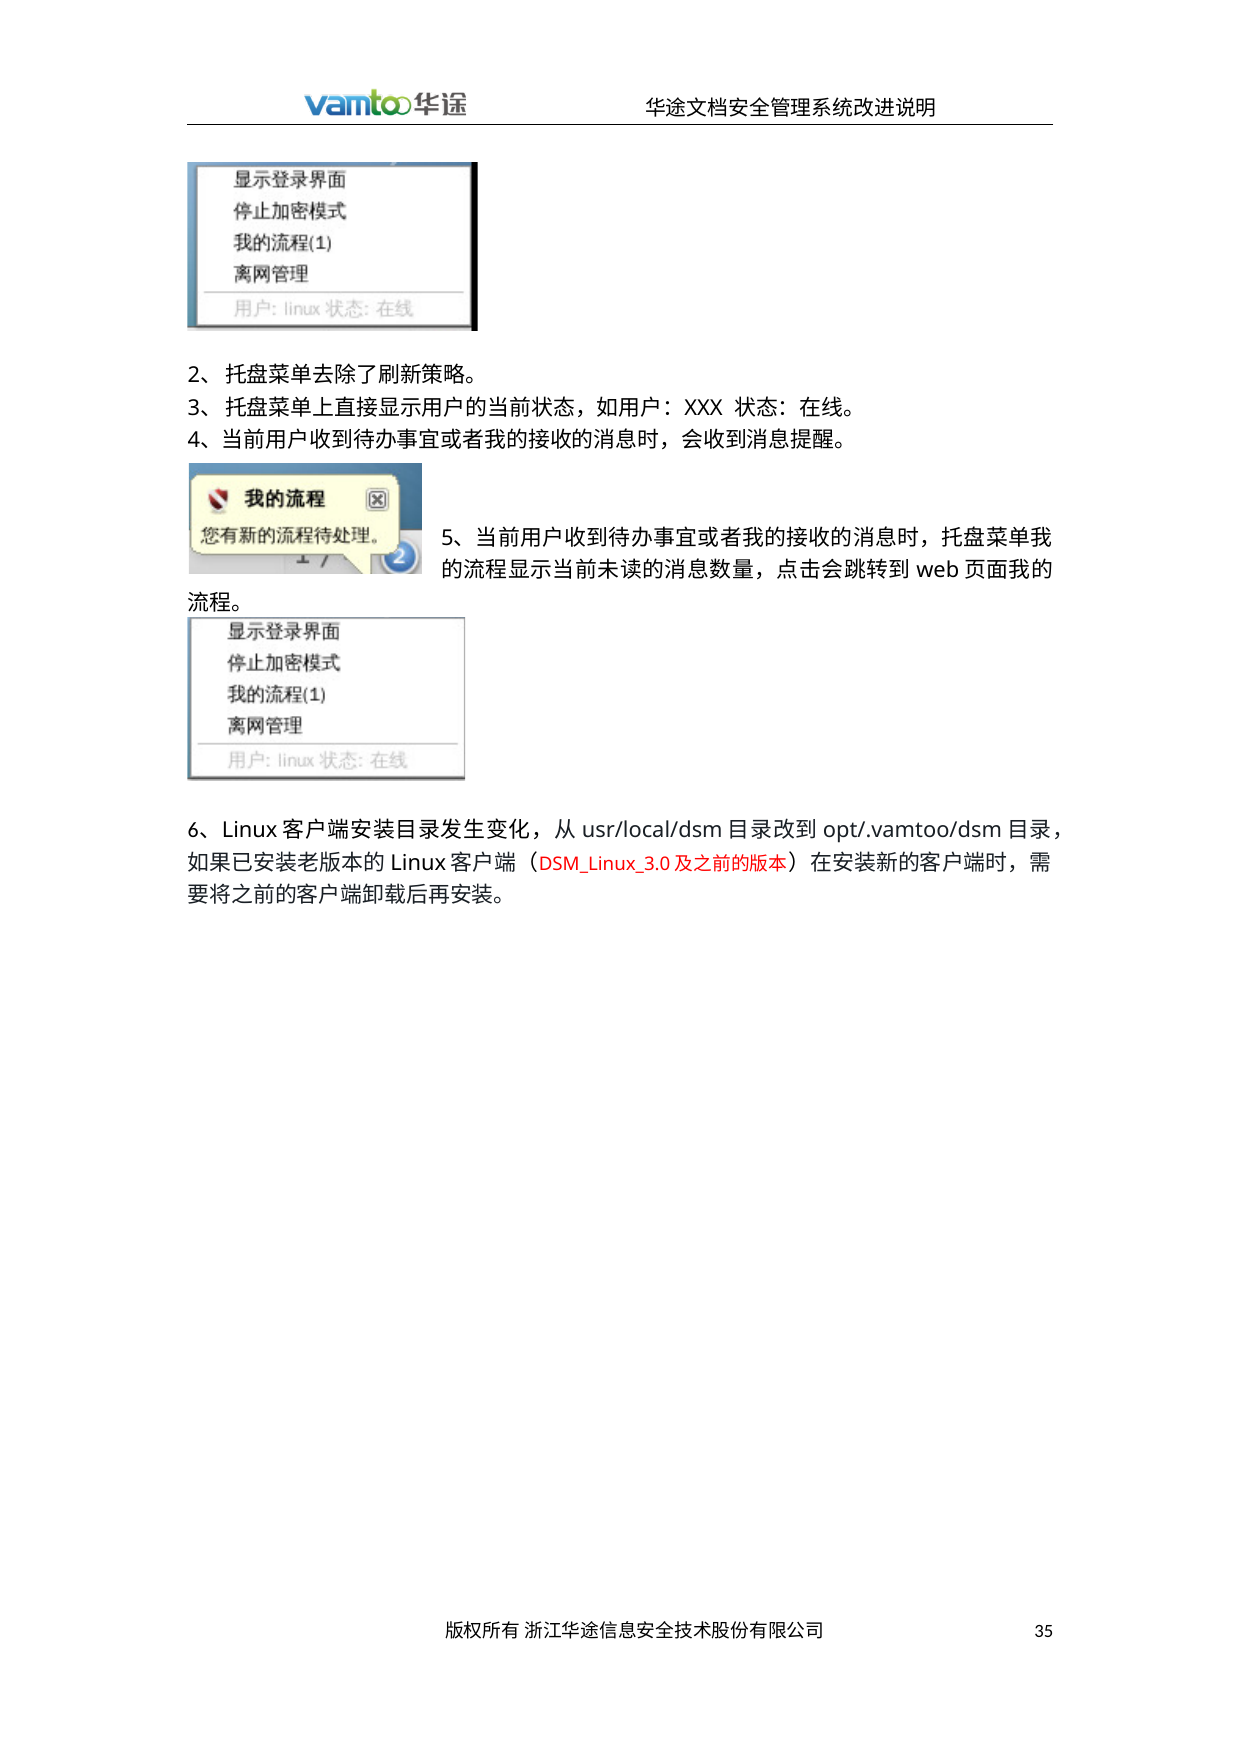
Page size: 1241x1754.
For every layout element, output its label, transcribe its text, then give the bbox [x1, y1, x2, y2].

text 5、当前用户收到待办事宜或者我的接收的消息时，托盘菜单我的流程显示当前未读的消息数量，点击会跳转到web页面我的流程。 [187, 519, 1053, 617]
picture [303, 88, 467, 116]
text 4、当前用户收到待办事宜或者我的接收的消息时，会收到消息提醒。 [187, 422, 1053, 454]
picture [187, 162, 478, 331]
text 6、Linux客户端安装目录发生变化，从usr/local/dsm目录改到opt/.vamtoo/dsm目录，如果已安装老版本的Linux客户端（DSM_Linux_3.0及之前的版本）在安装新的客户端时，需要将之前的客户端卸载后再安装。 [187, 812, 1053, 909]
picture [187, 617, 466, 781]
list 托盘菜单上直接显示用户的当前状态，如用户：XXX 状态：在线。 [187, 389, 1053, 422]
list 托盘菜单去除了刷新策略。 [187, 357, 1053, 389]
picture [187, 463, 422, 573]
